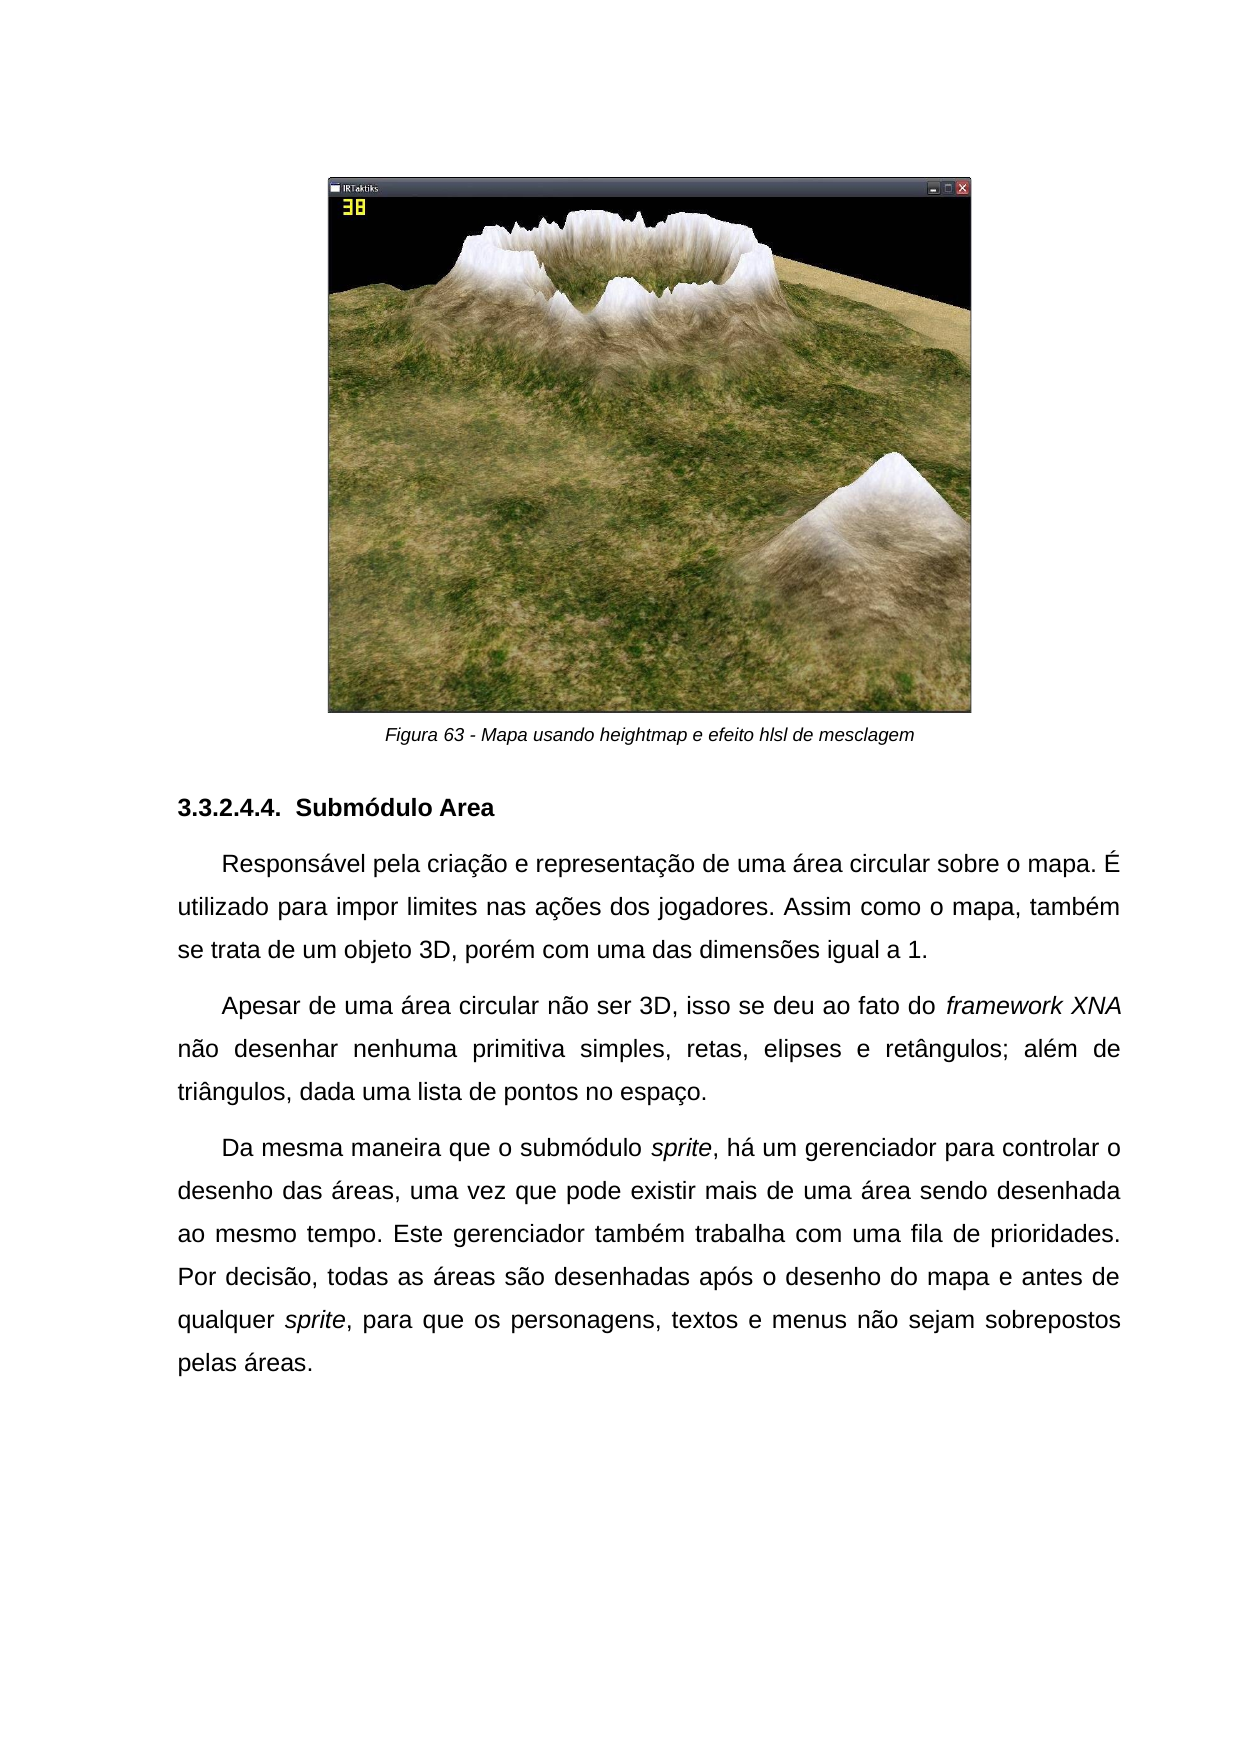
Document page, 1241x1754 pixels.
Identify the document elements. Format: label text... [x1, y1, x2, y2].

text Responsável pela criação e representação de uma área circular sobre o mapa. É utilizado para impor limites nas ações dos jogadores. Assim como o mapa, também se trata de um objeto 3D, porém com uma das dimensões igual a 1. [177, 849, 1122, 964]
picture [327, 177, 972, 713]
subtitle Submódulo Area [177, 793, 1122, 822]
text Da mesma maneira que o submódulo sprite, há um gerenciador para controlar o desenho das áreas, uma vez que pode existir mais de uma área sendo desenhada ao mesmo tempo. Este gerenciador também trabalha com uma fila de prioridades. Por decisão, todas as áreas são desenhadas após o desenho do mapa e antes de qualquer sprite, para que os personagens, textos e menus não sejam sobrepostos pelas áreas. [177, 1132, 1122, 1377]
text Apesar de uma área circular não ser 3D, isso se deu ao fato do framework XNA não desenhar nenhuma primitiva simples, retas, elipses e retângulos; além de triângulos, dada uma lista de pontos no espaço. [177, 991, 1122, 1106]
